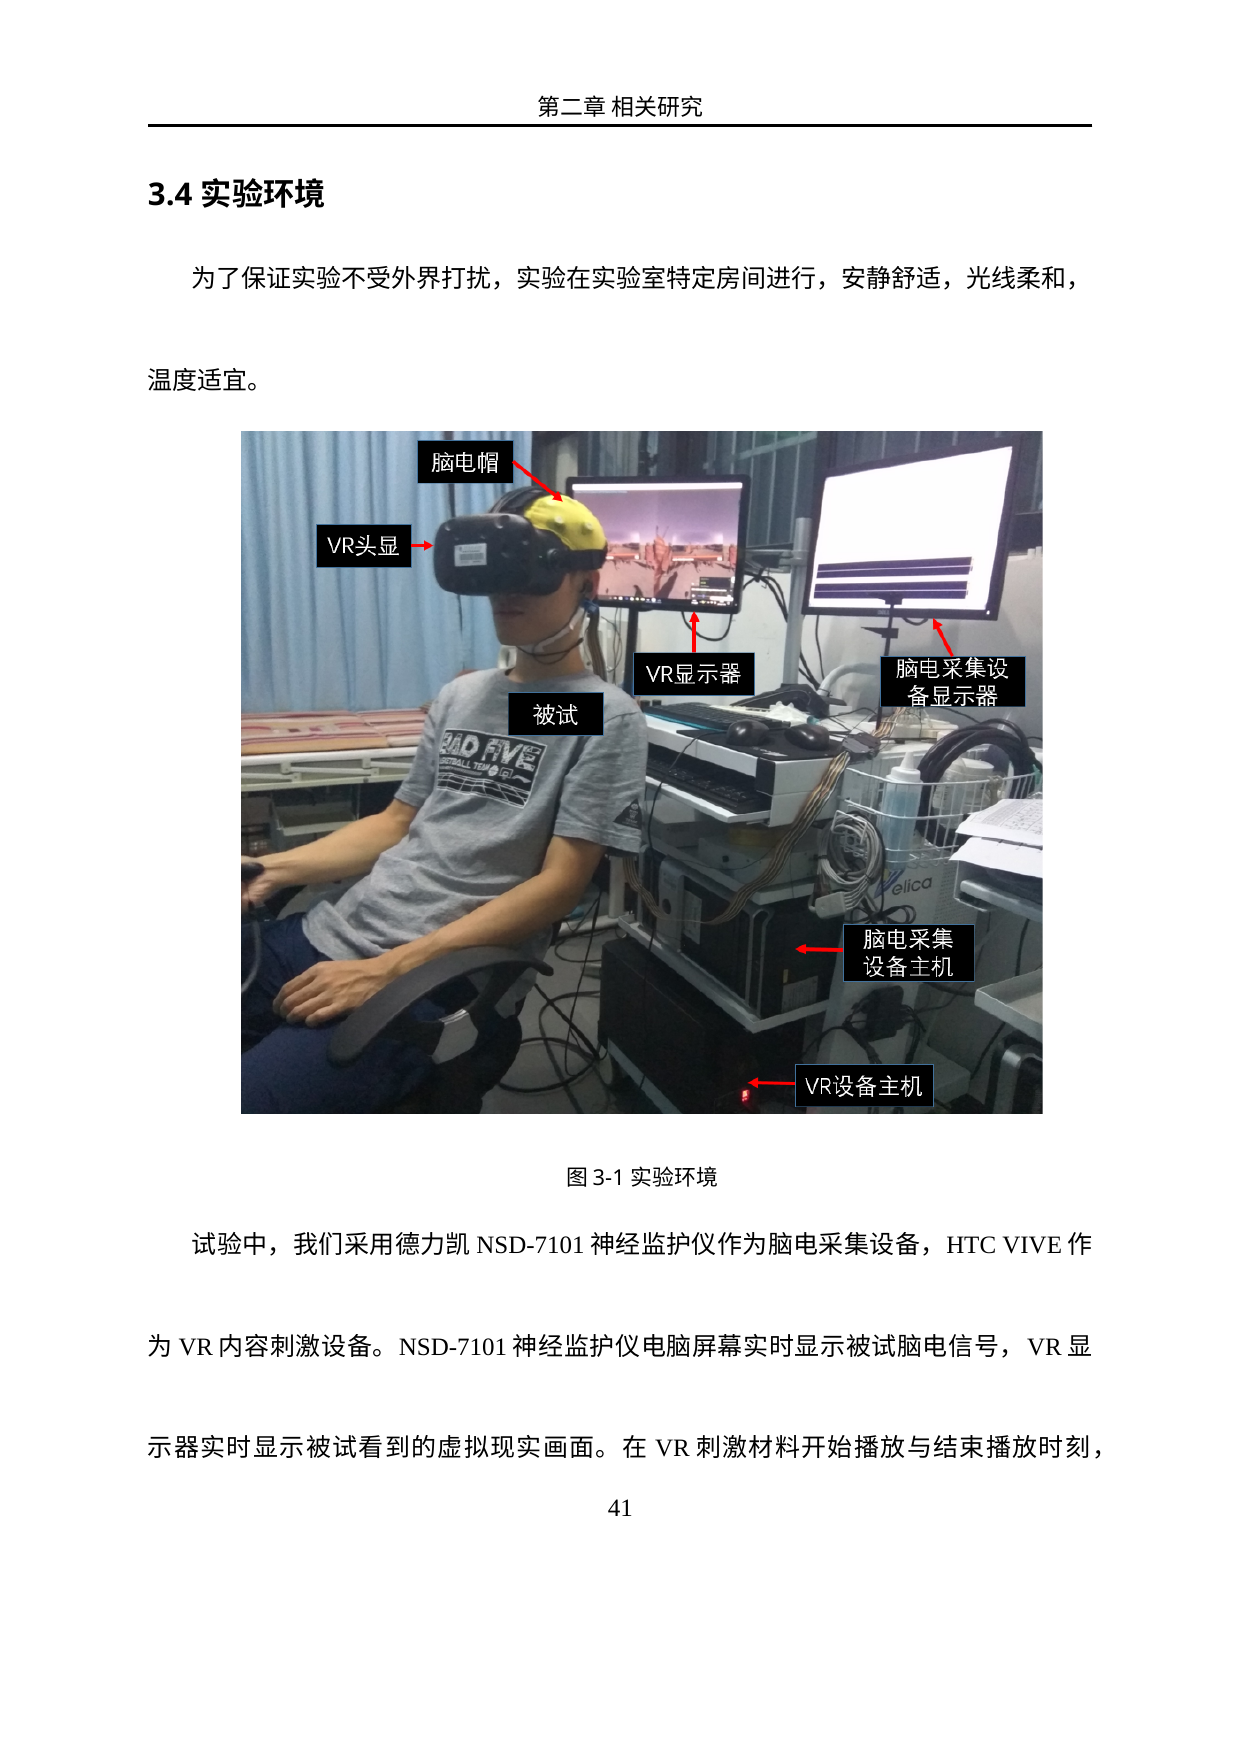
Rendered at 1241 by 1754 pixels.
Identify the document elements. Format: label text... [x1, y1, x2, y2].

subtitle 3.4 实验环境 [148, 158, 1092, 226]
text 为了保证实验不受外界打扰，实验在实验室特定房间进行，安静舒适，光线柔和，温度适宜。 [148, 243, 1092, 413]
picture [241, 431, 1043, 1114]
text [148, 1208, 1092, 1480]
text 图3-1 实验环境 [148, 1158, 1092, 1192]
